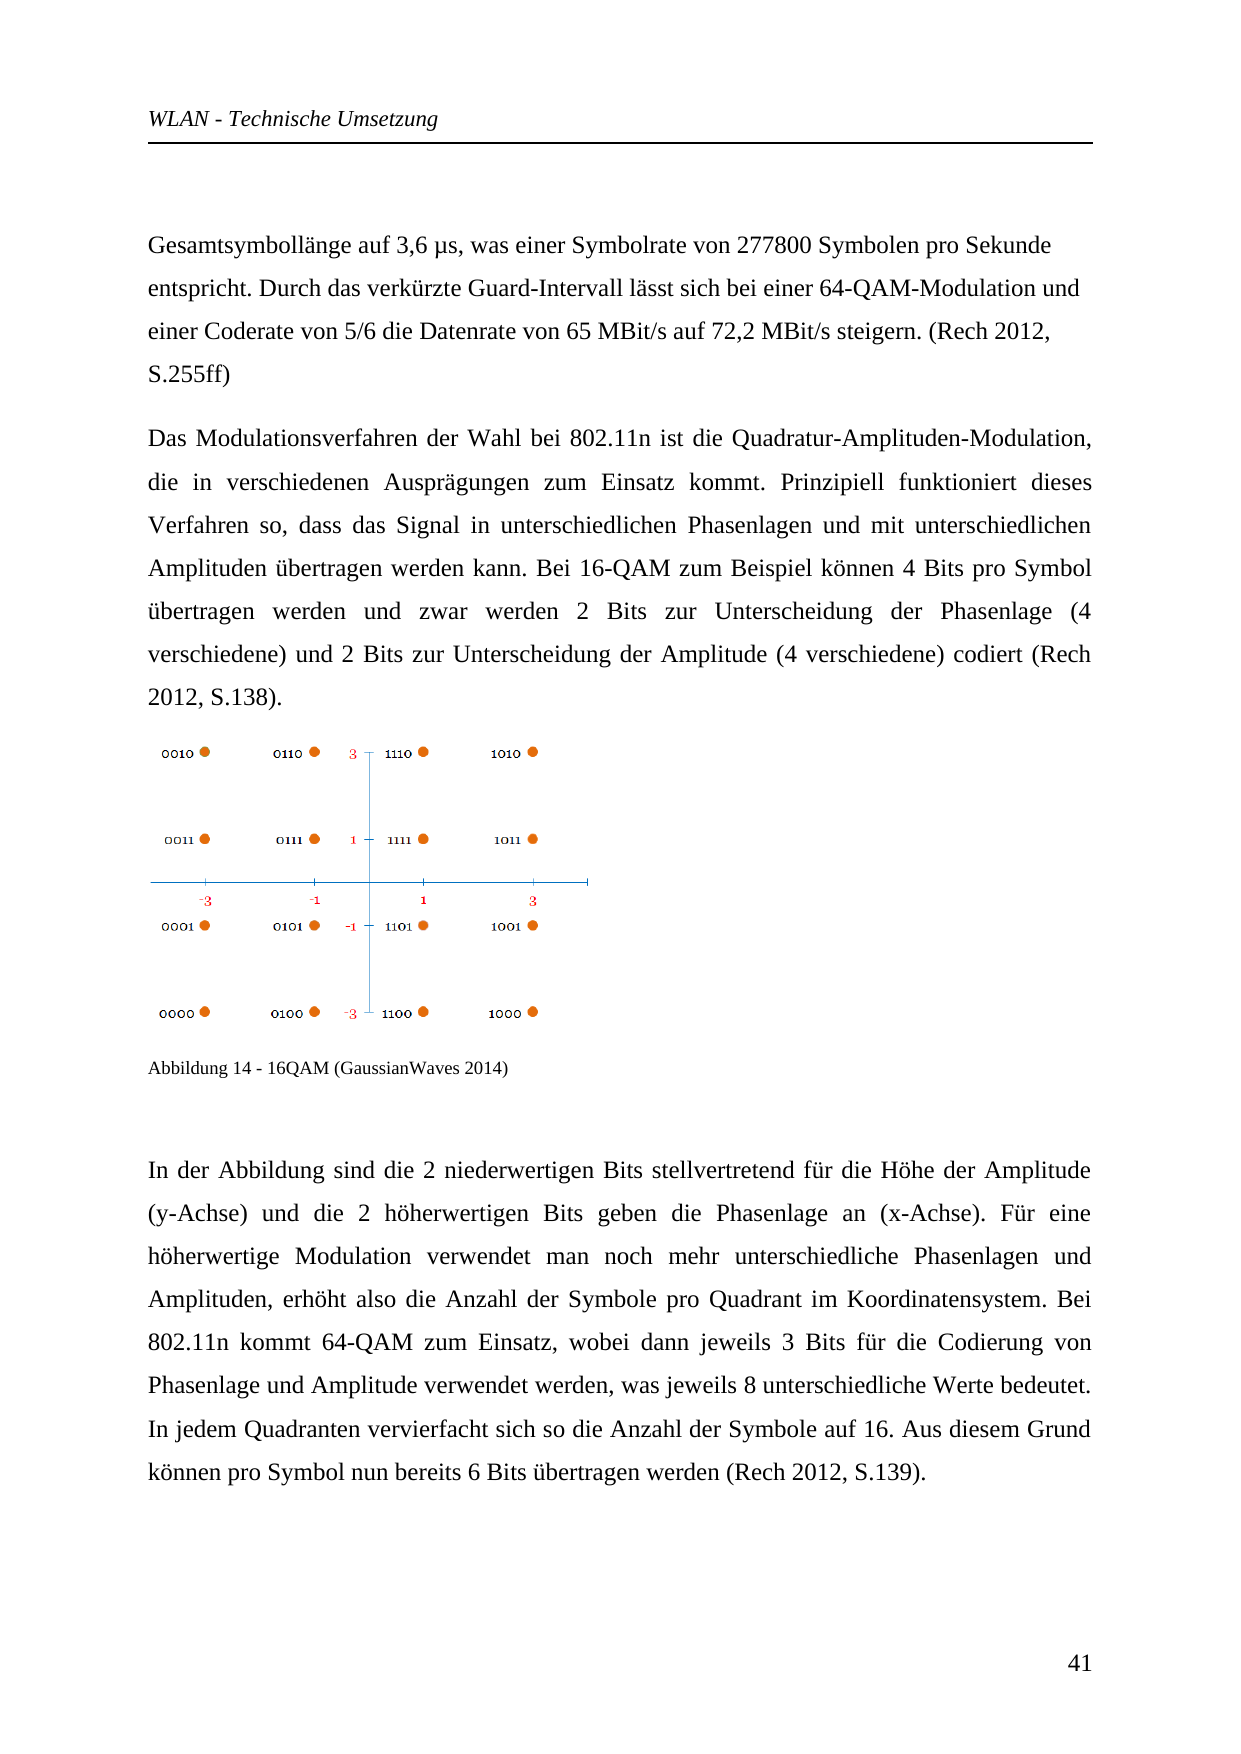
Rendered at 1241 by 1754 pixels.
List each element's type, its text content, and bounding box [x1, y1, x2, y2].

text In der Abbildung sind die 2 niederwertigen Bits stellvertretend für die Höhe der Amplitude (y-Achse) und die 2 höherwertigen Bits geben die Phasenlage an (x-Achse). Für eine höherwertige Modulation verwendet man noch mehr unterschiedliche Phasenlagen und Amplituden, erhöht also die Anzahl der Symbole pro Quadrant im Koordinatensystem. Bei 802.11n kommt 64-QAM zum Einsatz, wobei dann jeweils 3 Bits für die Codierung von Phasenlage und Amplitude verwendet werden, was jeweils 8 unterschiedliche Werte bedeutet. In jedem Quadranten vervierfacht sich so die Anzahl der Symbole auf 16. Aus diesem Grund können pro Symbol nun bereits 6 Bits übertragen werden (Rech 2012, S.139). [148, 1155, 1093, 1486]
text Das Modulationsverfahren der Wahl bei 802.11n ist die Quadratur-Amplituden-Modulation, die in verschiedenen Ausprägungen zum Einsatz kommt. Prinzipiell funktioniert dieses Verfahren so, dass das Signal in unterschiedlichen Phasenlagen und mit unterschiedlichen Amplituden übertragen werden kann. Bei 16-QAM zum Beispiel können 4 Bits pro Symbol übertragen werden und zwar werden 2 Bits zur Unterscheidung der Phasenlage (4 verschiedene) und 2 Bits zur Unterscheidung der Amplitude (4 verschiedene) codiert (Rech 2012, S.138). [148, 423, 1093, 711]
text Abbildung 14 - 16QAM (GaussianWaves 2014) [148, 1057, 1093, 1078]
picture [147, 737, 595, 1031]
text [148, 230, 1093, 388]
